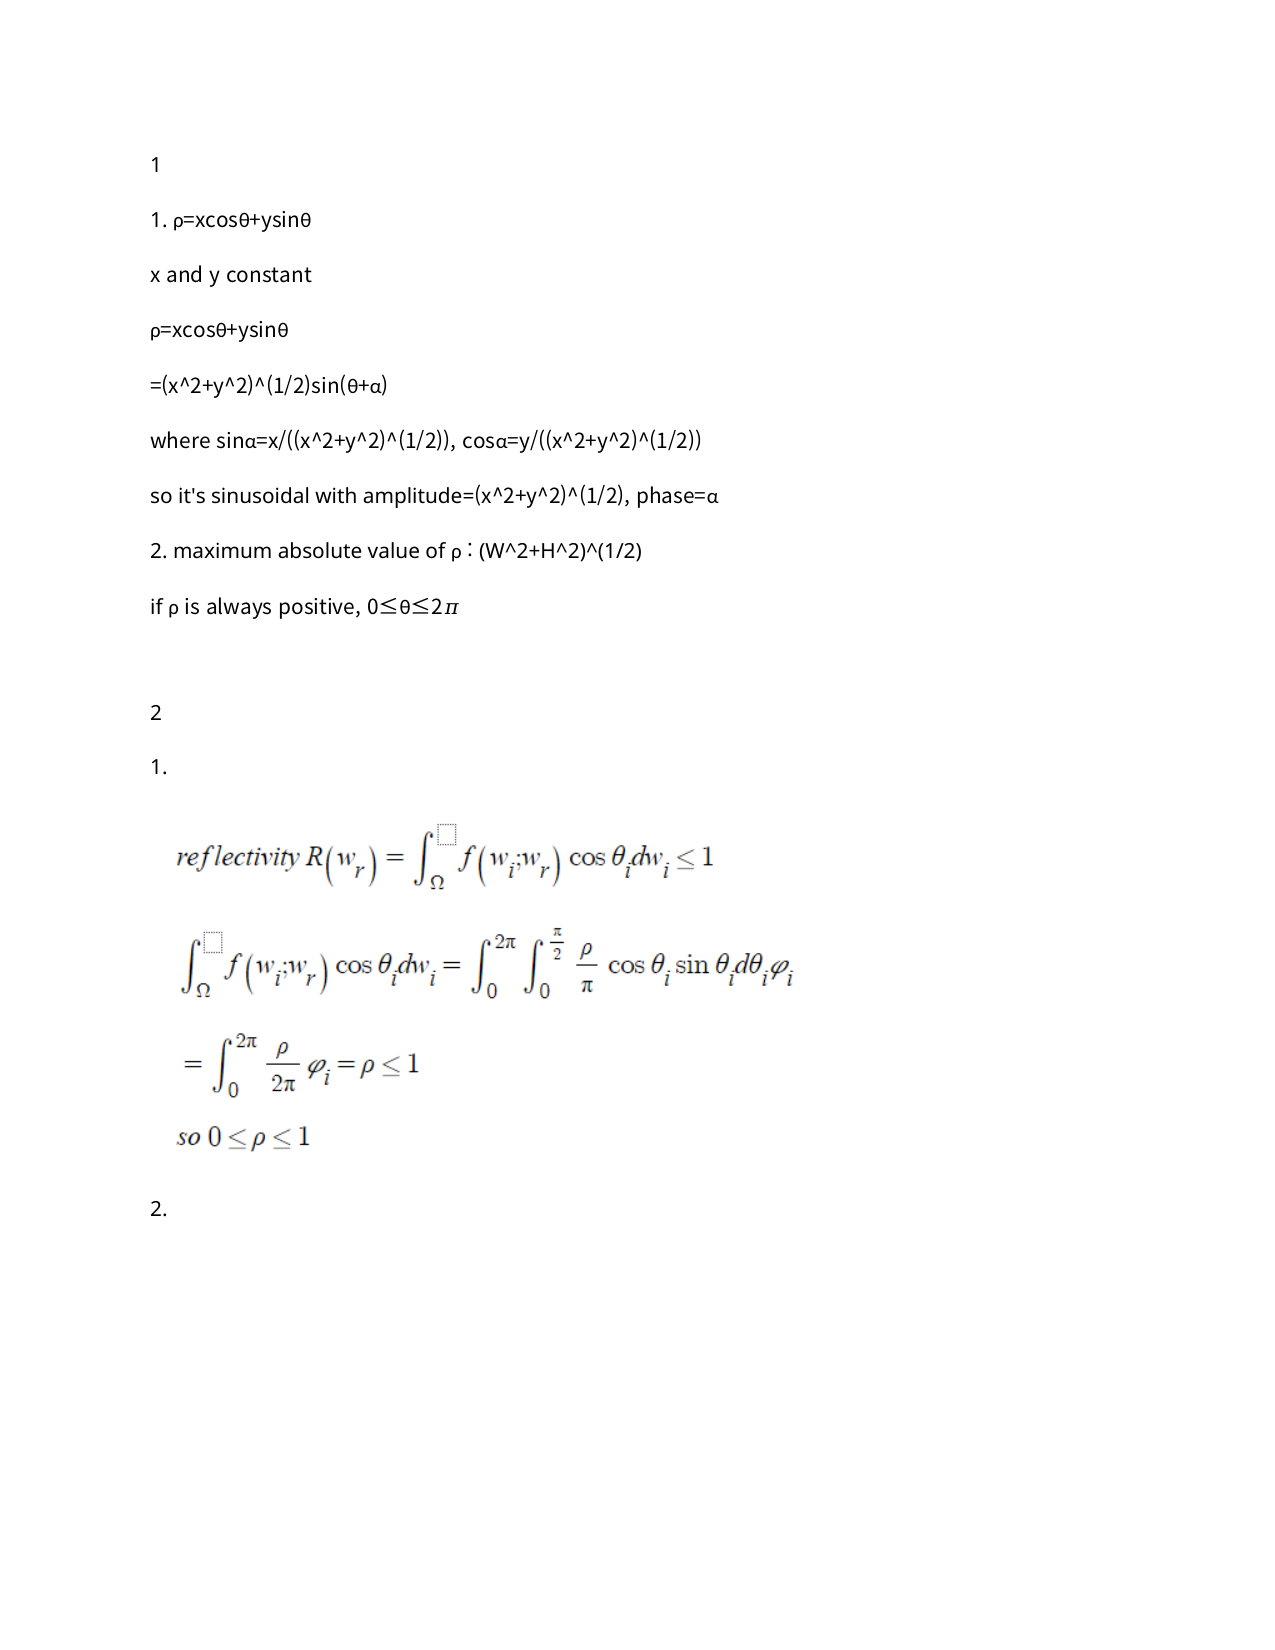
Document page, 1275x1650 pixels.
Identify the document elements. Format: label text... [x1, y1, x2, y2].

text 2. [150, 1194, 1125, 1223]
text so it's sinusoidal with amplitude=(x^2+y^2)^(1/2), phase=α [150, 479, 1125, 510]
text 2 [150, 698, 1125, 727]
text x and y constant [150, 258, 1125, 289]
text 1 [150, 150, 1125, 178]
text where sinα=x/((x^2+y^2)^(1/2)), cosα=y/((x^2+y^2)^(1/2)) [150, 424, 1125, 454]
text ρ=xcosθ+ysinθ [150, 314, 1125, 344]
text 2. maximum absolute value of ρ : (W^2+H^2)^(1/2) [150, 535, 1125, 565]
text if ρ is always positive, 0≤θ≤2𝜋 [150, 590, 1125, 620]
text 1. [150, 752, 1125, 780]
text 1. ρ=xcosθ+ysinθ [150, 203, 1125, 233]
text =(x^2+y^2)^(1/2)sin(θ+α) [150, 369, 1125, 399]
